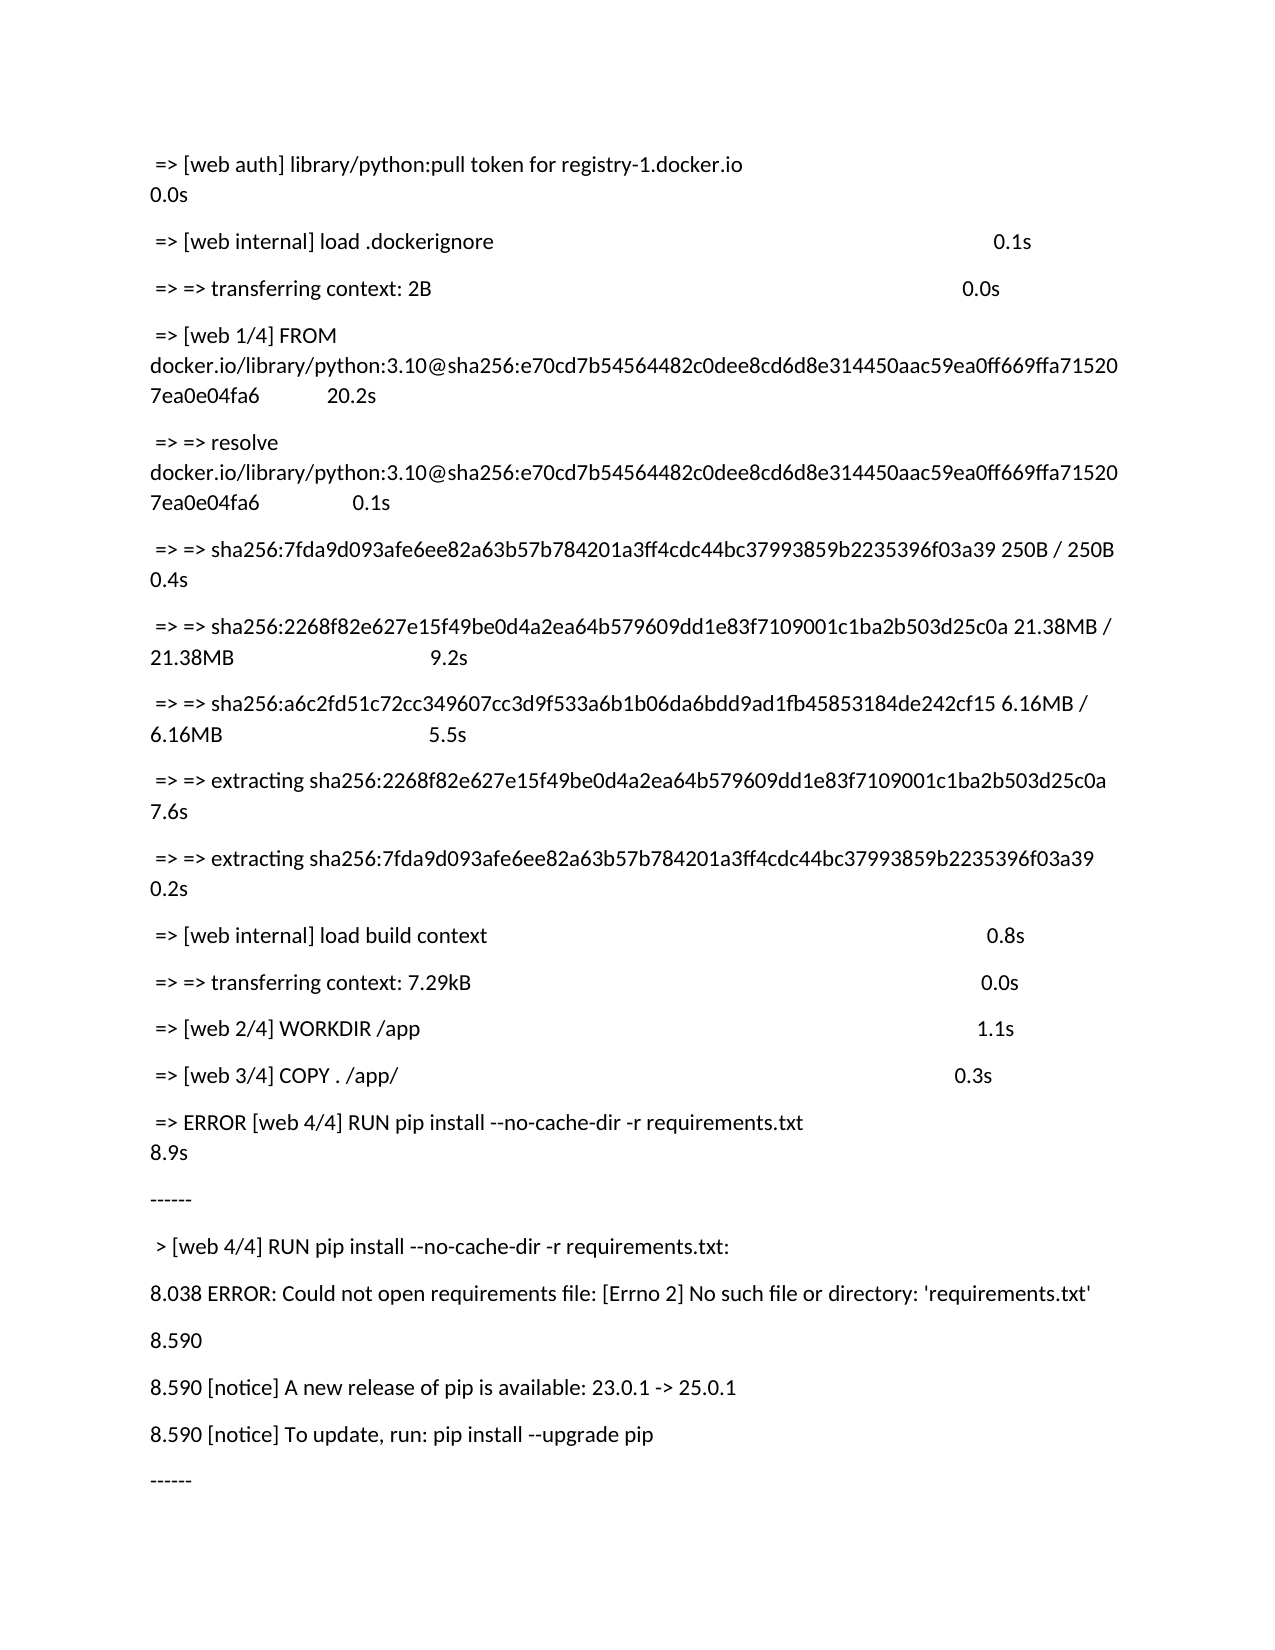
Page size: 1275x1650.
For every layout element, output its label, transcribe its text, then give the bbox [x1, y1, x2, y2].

text => [web auth] library/python:pull token for registry-1.docker.io 0.0s [150, 150, 1125, 208]
text => => extracting sha256:7fda9d093afe6ee82a63b57b784201a3ff4cdc44bc37993859b2235396f03a39 0.2s [150, 844, 1125, 902]
text => => transferring context: 7.29kB 0.0s [150, 968, 1125, 996]
text => ERROR [web 4/4] RUN pip install --no-cache-dir -r requirements.txt 8.9s [150, 1108, 1125, 1167]
text => => sha256:7fda9d093afe6ee82a63b57b784201a3ff4cdc44bc37993859b2235396f03a39 250B / 250B 0.4s [150, 535, 1125, 594]
text 8.590 [notice] To update, run: pip install --upgrade pip [150, 1420, 1125, 1448]
text => => resolve docker.io/library/python:3.10@sha256:e70cd7b54564482c0dee8cd6d8e314450aac59ea0ff669ffa715207ea0e04fa6 0.1s [150, 428, 1125, 517]
text => [web 2/4] WORKDIR /app 1.1s [150, 1014, 1125, 1043]
text 8.590 [notice] A new release of pip is available: 23.0.1 -> 25.0.1 [150, 1373, 1125, 1401]
text => [web 3/4] COPY . /app/ 0.3s [150, 1061, 1125, 1089]
text > [web 4/4] RUN pip install --no-cache-dir -r requirements.txt: [150, 1232, 1125, 1260]
text => => sha256:2268f82e627e15f49be0d4a2ea64b579609dd1e83f7109001c1ba2b503d25c0a 21.38MB / 21.38MB 9.2s [150, 612, 1125, 671]
text 8.038 ERROR: Could not open requirements file: [Errno 2] No such file or directory: 'requirements.txt' [150, 1279, 1125, 1307]
text => => sha256:a6c2fd51c72cc349607cc3d9f533a6b1b06da6bdd9ad1fb45853184de242cf15 6.16MB / 6.16MB 5.5s [150, 689, 1125, 748]
text ------ [150, 1467, 1125, 1495]
text 8.590 [150, 1326, 1125, 1354]
text => [web 1/4] FROM docker.io/library/python:3.10@sha256:e70cd7b54564482c0dee8cd6d8e314450aac59ea0ff669ffa715207ea0e04fa6 20.2s [150, 321, 1125, 409]
text ------ [150, 1185, 1125, 1213]
text => [web internal] load build context 0.8s [150, 921, 1125, 949]
text => => extracting sha256:2268f82e627e15f49be0d4a2ea64b579609dd1e83f7109001c1ba2b503d25c0a 7.6s [150, 767, 1125, 825]
text => => transferring context: 2B 0.0s [150, 274, 1125, 302]
text => [web internal] load .dockerignore 0.1s [150, 227, 1125, 255]
